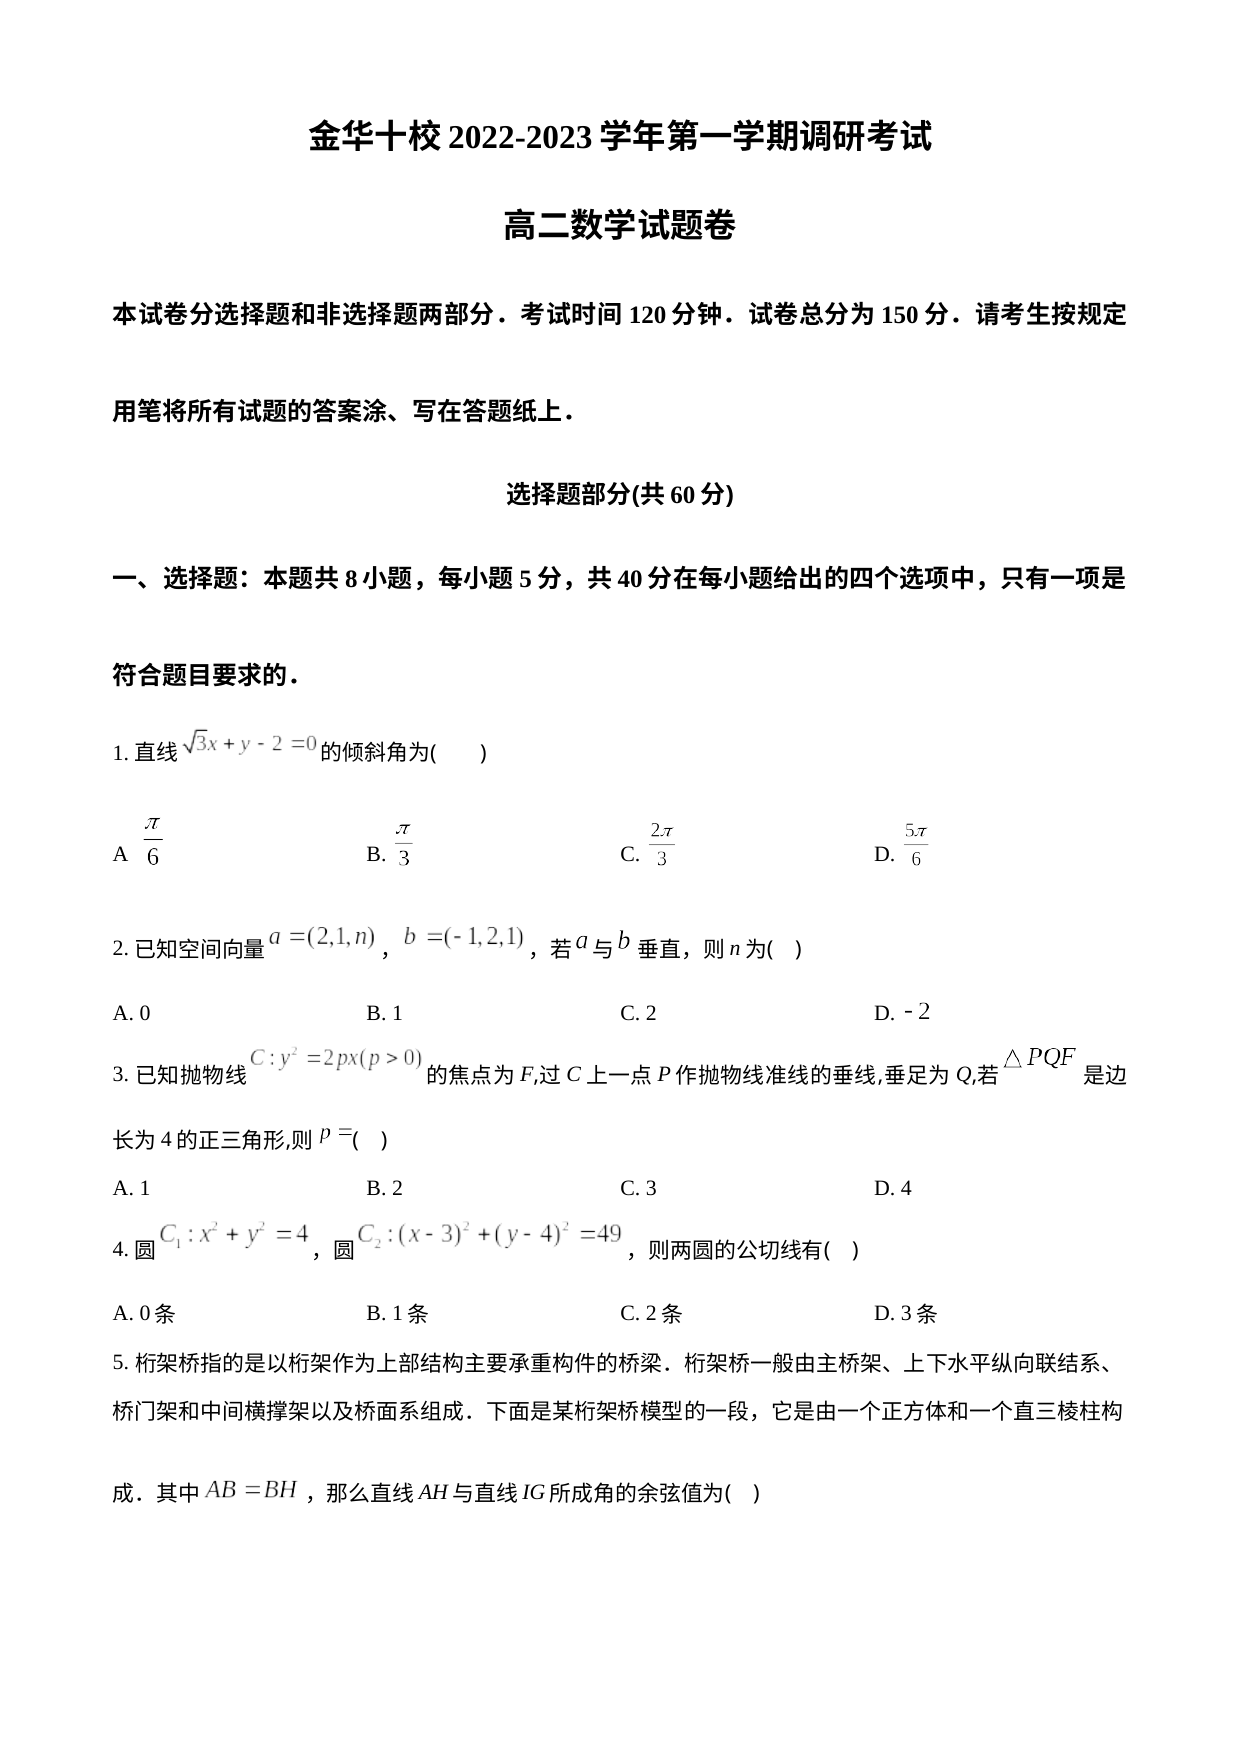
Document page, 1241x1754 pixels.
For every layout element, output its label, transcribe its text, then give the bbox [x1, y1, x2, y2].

text 一、选择题：本题共8小题，每小题5分，共40分在每小题给出的四个选项中，只有一项是符合题目要求的． [112, 544, 1128, 706]
text 2. 已知空间向量，，若与垂直，则n为( ) [112, 915, 1128, 980]
text 高二数学试题卷 [112, 191, 1128, 256]
text 5. 桁架桥指的是以桁架作为上部结构主要承重构件的桥梁．桁架桥一般由主桥架、上下水平纵向联结系、桥门架和中间横撑架以及桥面系组成．下面是某桁架桥模型的一段，它是由一个正方体和一个直三棱柱构成．其中，那么直线AH与直线IG所成角的余弦值为( ) [112, 1345, 1128, 1524]
text A. 1 B. 2 C. 3 D. 4 [112, 1171, 1128, 1203]
text 4. 圆，圆，则两圆的公切线有( ) [112, 1216, 1128, 1281]
text A. 0 B. 1 C. 2 D. [112, 996, 1128, 1029]
text 选择题部分(共60分) [112, 461, 1128, 526]
text 1. 直线的倾斜角为( ) [112, 724, 1128, 789]
text 金华十校2022-2023学年第一学期调研考试 [112, 102, 1128, 167]
text A B. C. D. [112, 805, 1128, 903]
text 本试卷分选择题和非选择题两部分．考试时间120分钟．试卷总分为150分．请考生按规定用笔将所有试题的答案涂、写在答题纸上． [112, 280, 1128, 442]
text 3. 已知抛物线的焦点为F,过C上一点P作抛物线准线的垂线,垂足为Q,若是边长为4的正三角形,则( ) [112, 1041, 1128, 1155]
text A. 0条 B. 1条 C. 2条 D. 3条 [112, 1297, 1128, 1329]
